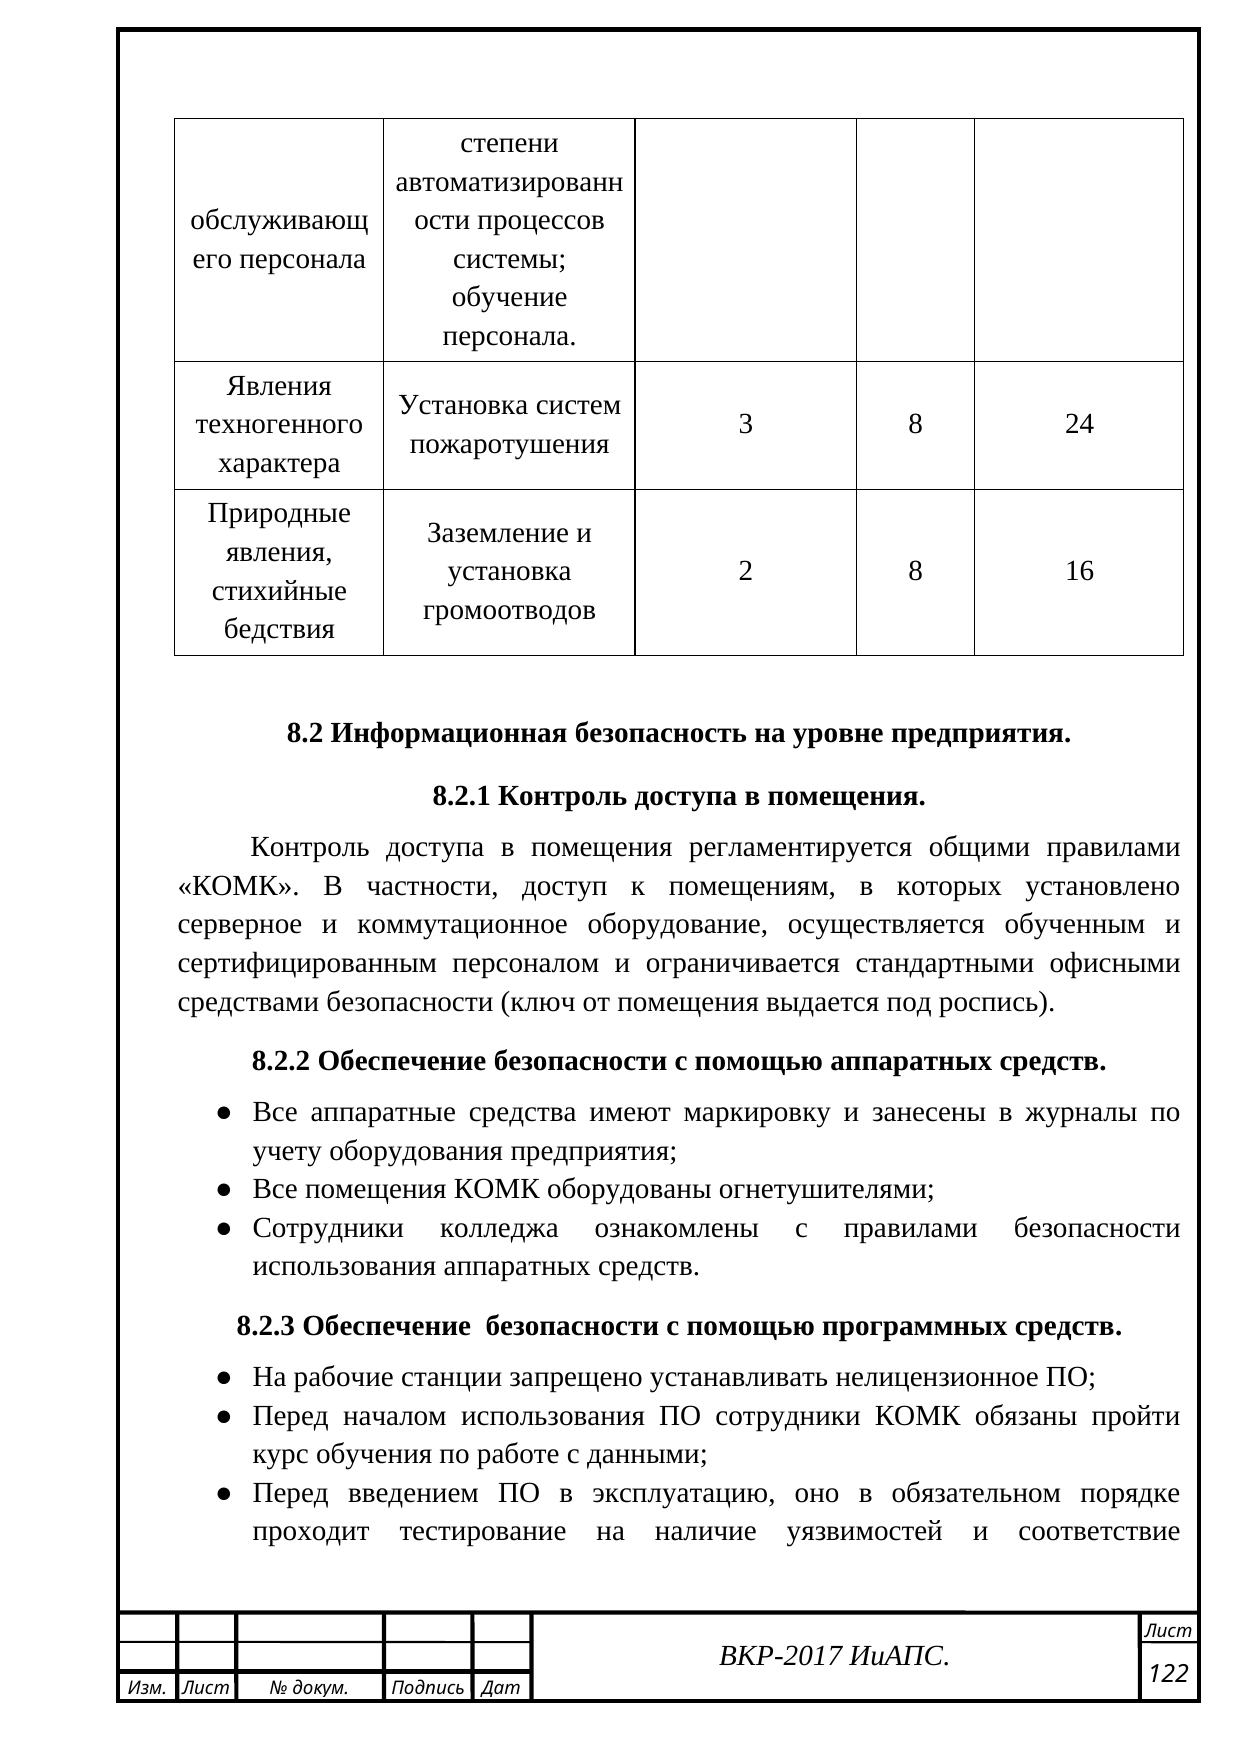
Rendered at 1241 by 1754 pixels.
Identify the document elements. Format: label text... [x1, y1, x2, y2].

subtitle Обеспечение безопасности с помощью программных средств. [0, 1308, 1181, 1341]
table_cell Природные явления, стихийные бедствия [175, 490, 383, 654]
text Контроль доступа в помещения регламентируется общими правилами «КОМК». В частности, доступ к помещениям, в которых установлено серверное и коммутационное оборудование, осуществляется обученным и сертифицированным персоналом и ограничивается стандартными офисными средствами безопасности (ключ от помещения выдается под роспись). [177, 829, 1181, 1017]
list На рабочие станции запрещено устанавливать нелицензионное ПО; [215, 1359, 1181, 1393]
table_cell 16 [975, 490, 1183, 654]
list Все помещения КОМК оборудованы огнетушителями; [215, 1171, 1181, 1205]
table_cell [384, 119, 634, 361]
table_cell 8 [857, 362, 974, 488]
table_cell 3 [636, 362, 856, 488]
table_cell Заземление и установка громоотводов [384, 490, 634, 654]
subtitle Обеспечение безопасности с помощью аппаратных средств. [0, 1043, 1181, 1077]
table_cell Установка систем пожаротушения [384, 362, 634, 488]
table_cell 3 [636, 119, 856, 361]
list Все аппаратные средства имеют маркировку и занесены в журналы по учету оборудования предприятия; [215, 1094, 1181, 1166]
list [215, 1475, 1181, 1547]
table_cell 24 [975, 362, 1183, 488]
table_cell 9 [975, 119, 1183, 361]
subtitle Информационная безопасность на уровне предприятия. [177, 715, 1181, 748]
table_cell 8 [857, 490, 974, 654]
table_cell Явления техногенного характера [175, 362, 383, 488]
list Сотрудники колледжа ознакомлены с правилами безопасности использования аппаратных средств. [215, 1210, 1181, 1282]
table_cell 3 [857, 119, 974, 361]
table_cell 2 [636, 490, 856, 654]
list Перед началом использования ПО сотрудники КОМК обязаны пройти курс обучения по работе с данными; [215, 1398, 1181, 1470]
subtitle Контроль доступа в помещения. [0, 778, 1181, 812]
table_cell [175, 119, 383, 361]
